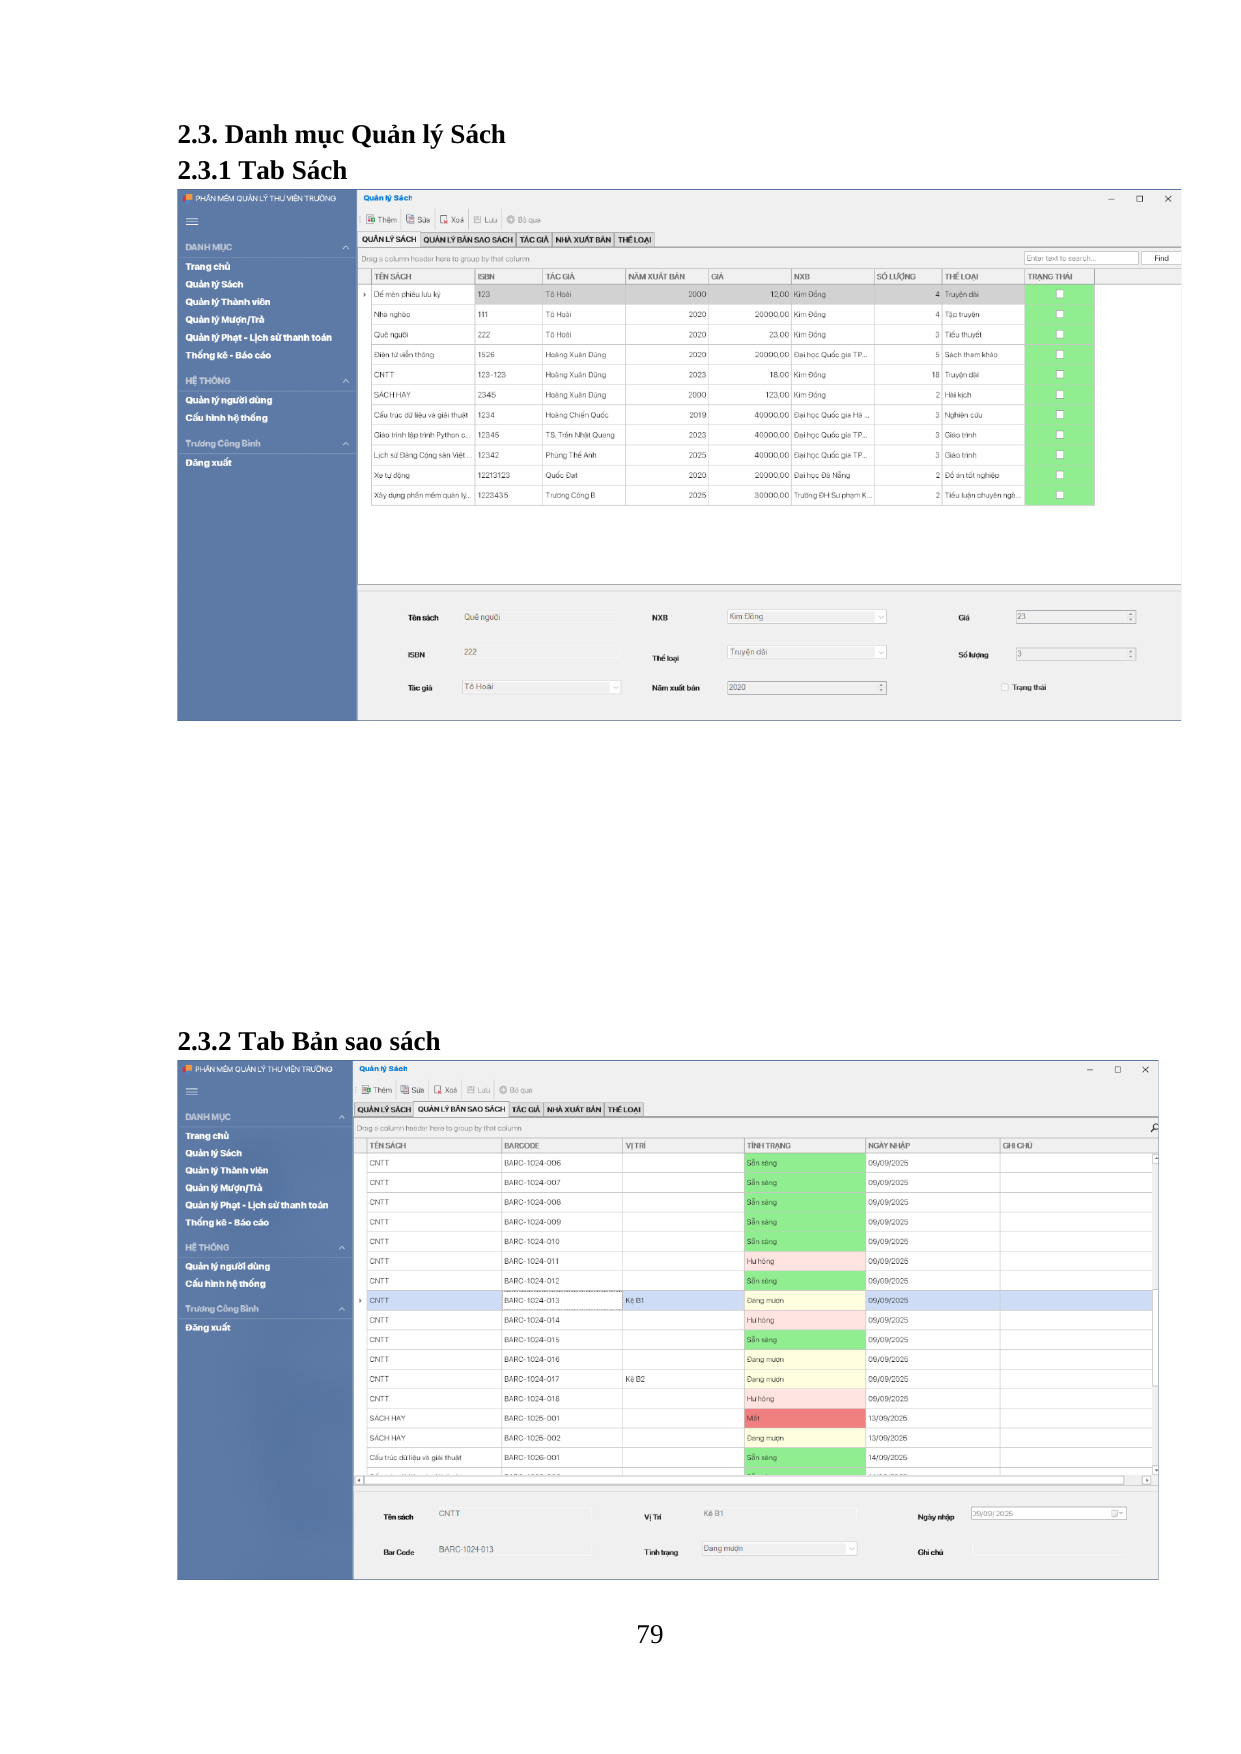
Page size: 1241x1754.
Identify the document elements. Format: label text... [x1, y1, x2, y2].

subtitle 2.3.1 Tab Sách [177, 154, 1122, 185]
picture [177, 189, 1182, 721]
subtitle 2.3. Danh mục Quản lý Sách [177, 118, 1122, 149]
picture [177, 1060, 1159, 1580]
subtitle 2.3.2 Tab Bản sao sách [177, 1025, 1122, 1056]
